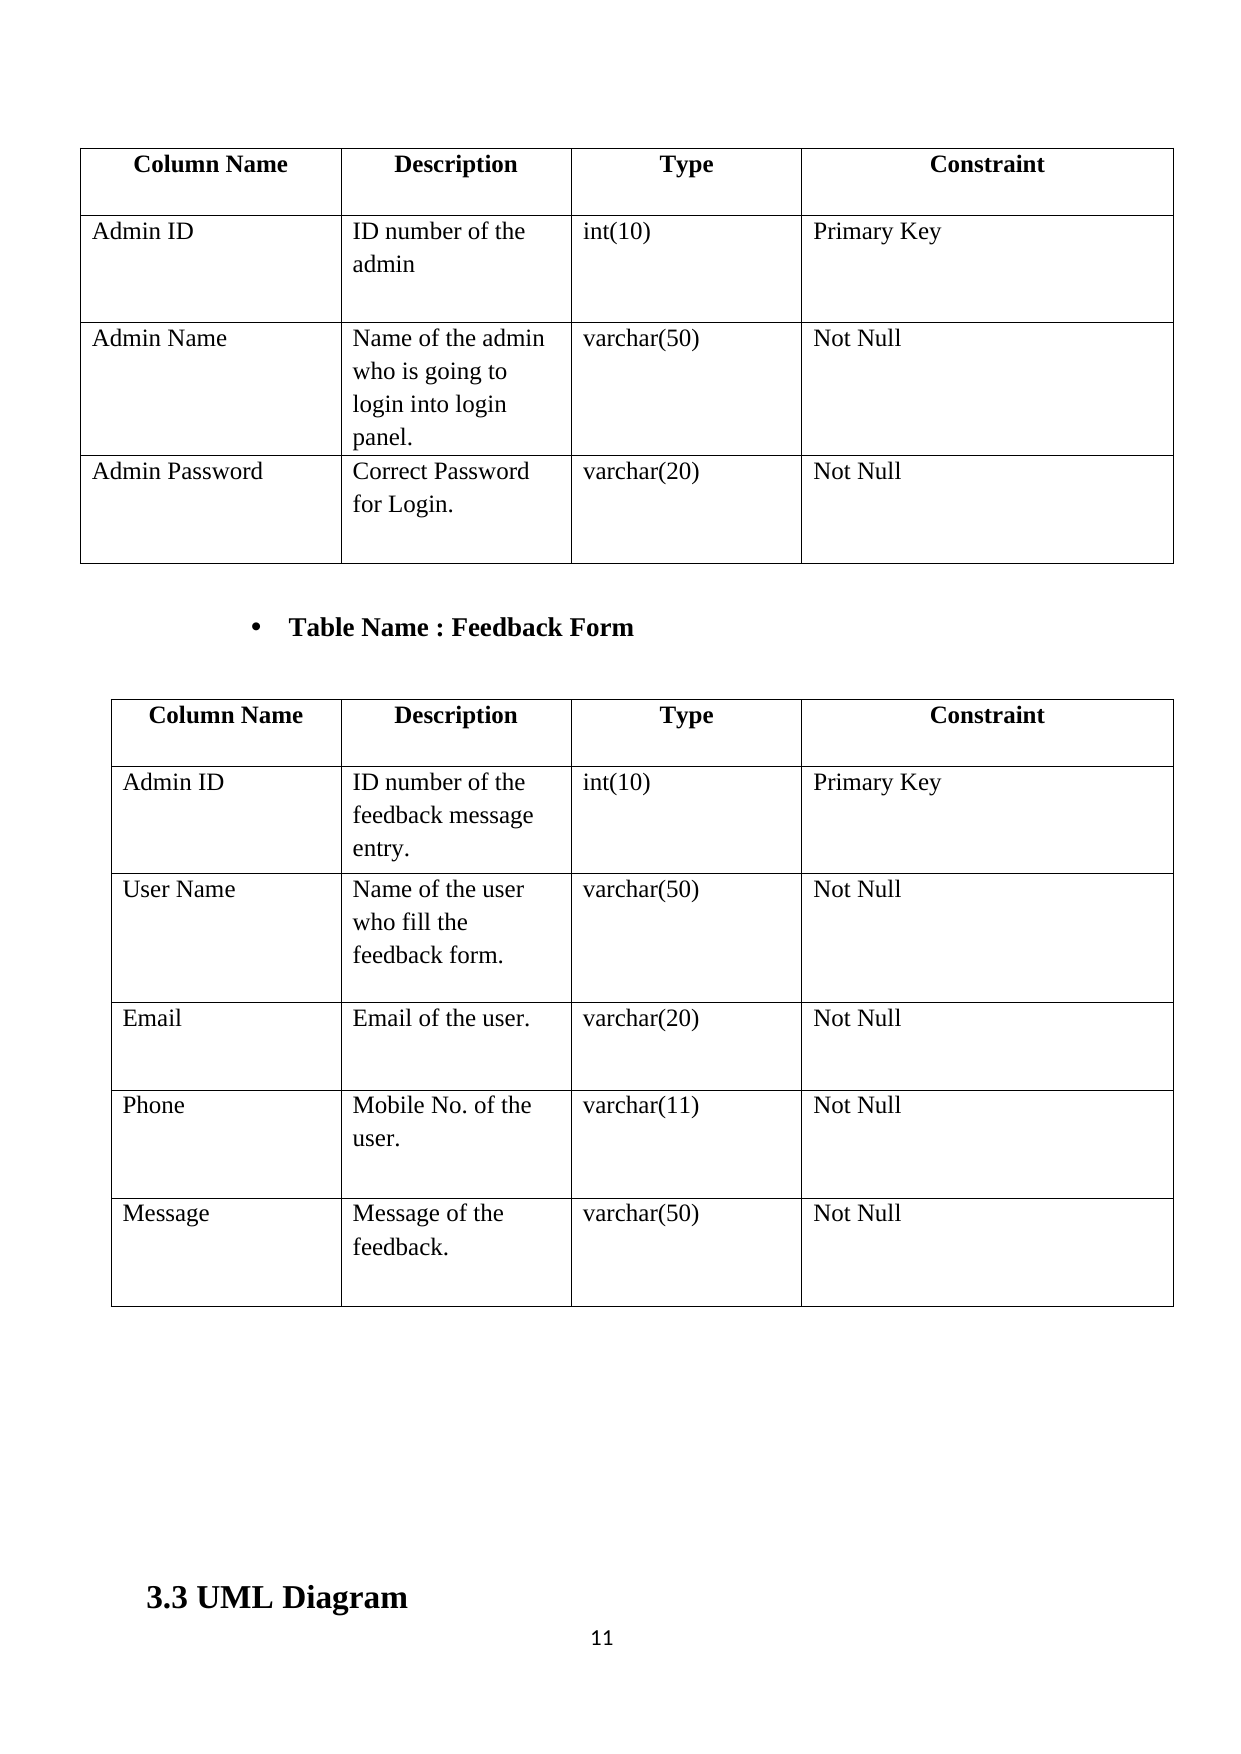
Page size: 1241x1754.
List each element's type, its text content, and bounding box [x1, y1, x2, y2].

table_cell Email of the user. [342, 1003, 571, 1089]
table_cell Not Null [802, 874, 1173, 1002]
table_cell Email [112, 1003, 341, 1089]
table_header Description [342, 700, 571, 766]
table_cell Name of the admin who is going to login into login panel. [342, 323, 571, 455]
table_cell varchar(50) [572, 874, 801, 1002]
text 3.3 UML Diagram [146, 1577, 1094, 1615]
table_cell User Name [112, 874, 341, 1002]
table_cell int(10) [572, 216, 801, 322]
table_cell Not Null [802, 1091, 1173, 1197]
table_cell varchar(50) [572, 1199, 801, 1306]
table_header Column Name [81, 149, 341, 215]
table_header Description [342, 149, 571, 215]
table_cell ID number of the admin [342, 216, 571, 322]
table_cell Message [112, 1199, 341, 1306]
table_cell Not Null [802, 456, 1173, 563]
table_header Column Name [112, 700, 341, 766]
table_cell Not Null [802, 1199, 1173, 1306]
table_cell Correct Password for Login. [342, 456, 571, 563]
table_cell Admin ID [112, 767, 341, 873]
table_cell Name of the user who fill the feedback form. [342, 874, 571, 1002]
table_cell Not Null [802, 1003, 1173, 1089]
table_header Type [572, 700, 801, 766]
table_cell Message of the feedback. [342, 1199, 571, 1306]
table_cell varchar(20) [572, 1003, 801, 1089]
table_header Type [572, 149, 801, 215]
table_cell Admin ID [81, 216, 341, 322]
table_cell Mobile No. of the user. [342, 1091, 571, 1197]
table_cell Admin Password [81, 456, 341, 563]
table_cell ID number of the feedback message entry. [342, 767, 571, 873]
table_header Constraint [802, 700, 1173, 766]
table_cell Not Null [802, 323, 1173, 455]
table_cell Primary Key [802, 216, 1173, 322]
table_cell int(10) [572, 767, 801, 873]
table_cell varchar(50) [572, 323, 801, 455]
table_cell Phone [112, 1091, 341, 1197]
list Table Name : Feedback Form [251, 609, 1094, 642]
table_cell Primary Key [802, 767, 1173, 873]
table_cell varchar(11) [572, 1091, 801, 1197]
table_cell Admin Name [81, 323, 341, 455]
table_header Constraint [802, 149, 1173, 215]
table_cell varchar(20) [572, 456, 801, 563]
